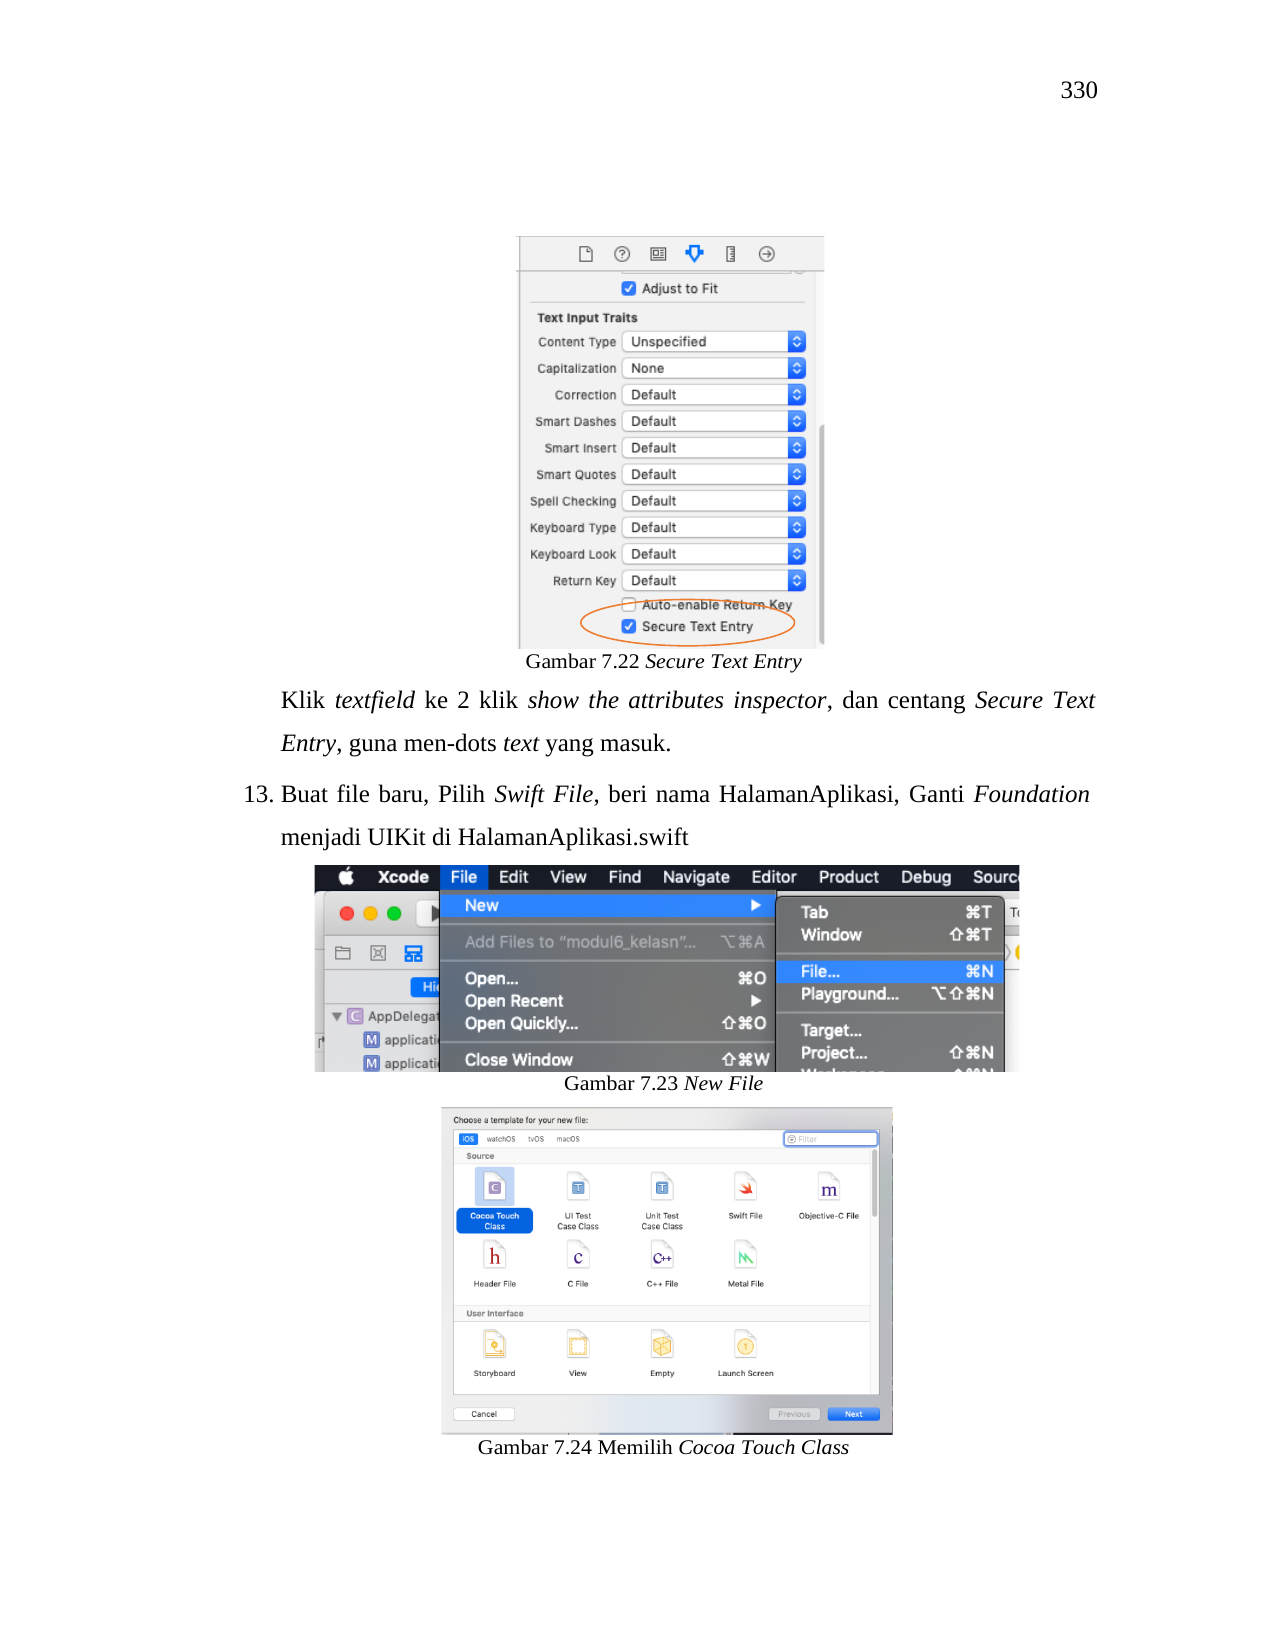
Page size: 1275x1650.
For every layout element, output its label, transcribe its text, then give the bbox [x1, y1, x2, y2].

text Gambar 7.24 Memilih Cocoa Touch Class [236, 1434, 1093, 1459]
picture [516, 236, 825, 649]
picture [441, 1107, 893, 1435]
picture [314, 865, 1020, 1072]
text Gambar 7.23 New File [236, 1071, 1093, 1095]
text Gambar 7.22 Secure Text Entry [236, 649, 1093, 673]
list Buat file baru, Pilih Swift File, beri nama HalamanAplikasi, Ganti Foundation menjadi UIKit di HalamanAplikasi.swift [243, 779, 1092, 851]
text Klik textfield ke 2 klik show the attributes inspector, dan centang Secure Text Entry, guna men-dots text yang masuk. [281, 685, 1098, 757]
